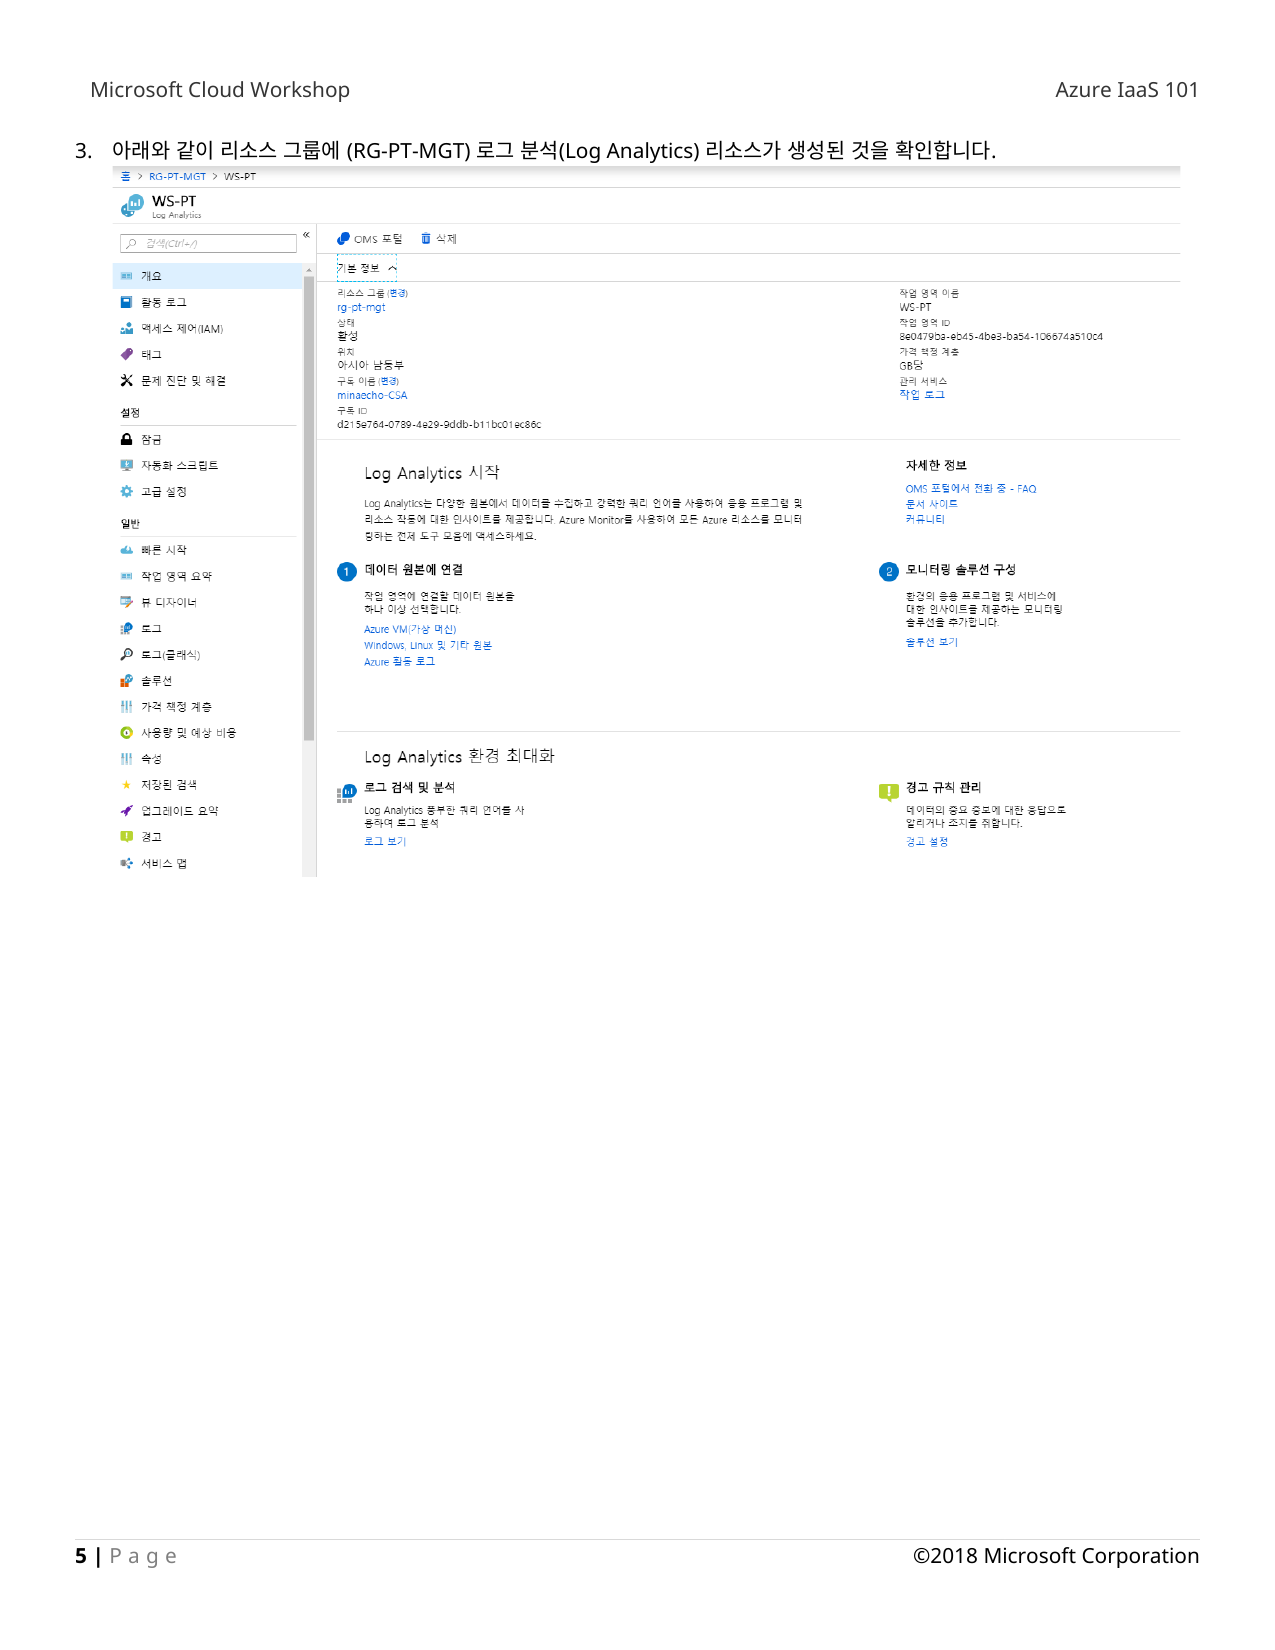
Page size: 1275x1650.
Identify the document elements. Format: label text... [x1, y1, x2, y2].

picture [112, 166, 1181, 877]
list 아래와 같이 리소스 그룹에 (RG-PT-MGT) 로그 분석(Log Analytics) 리소스가 생성된 것을 확인합니다. [75, 134, 1200, 164]
